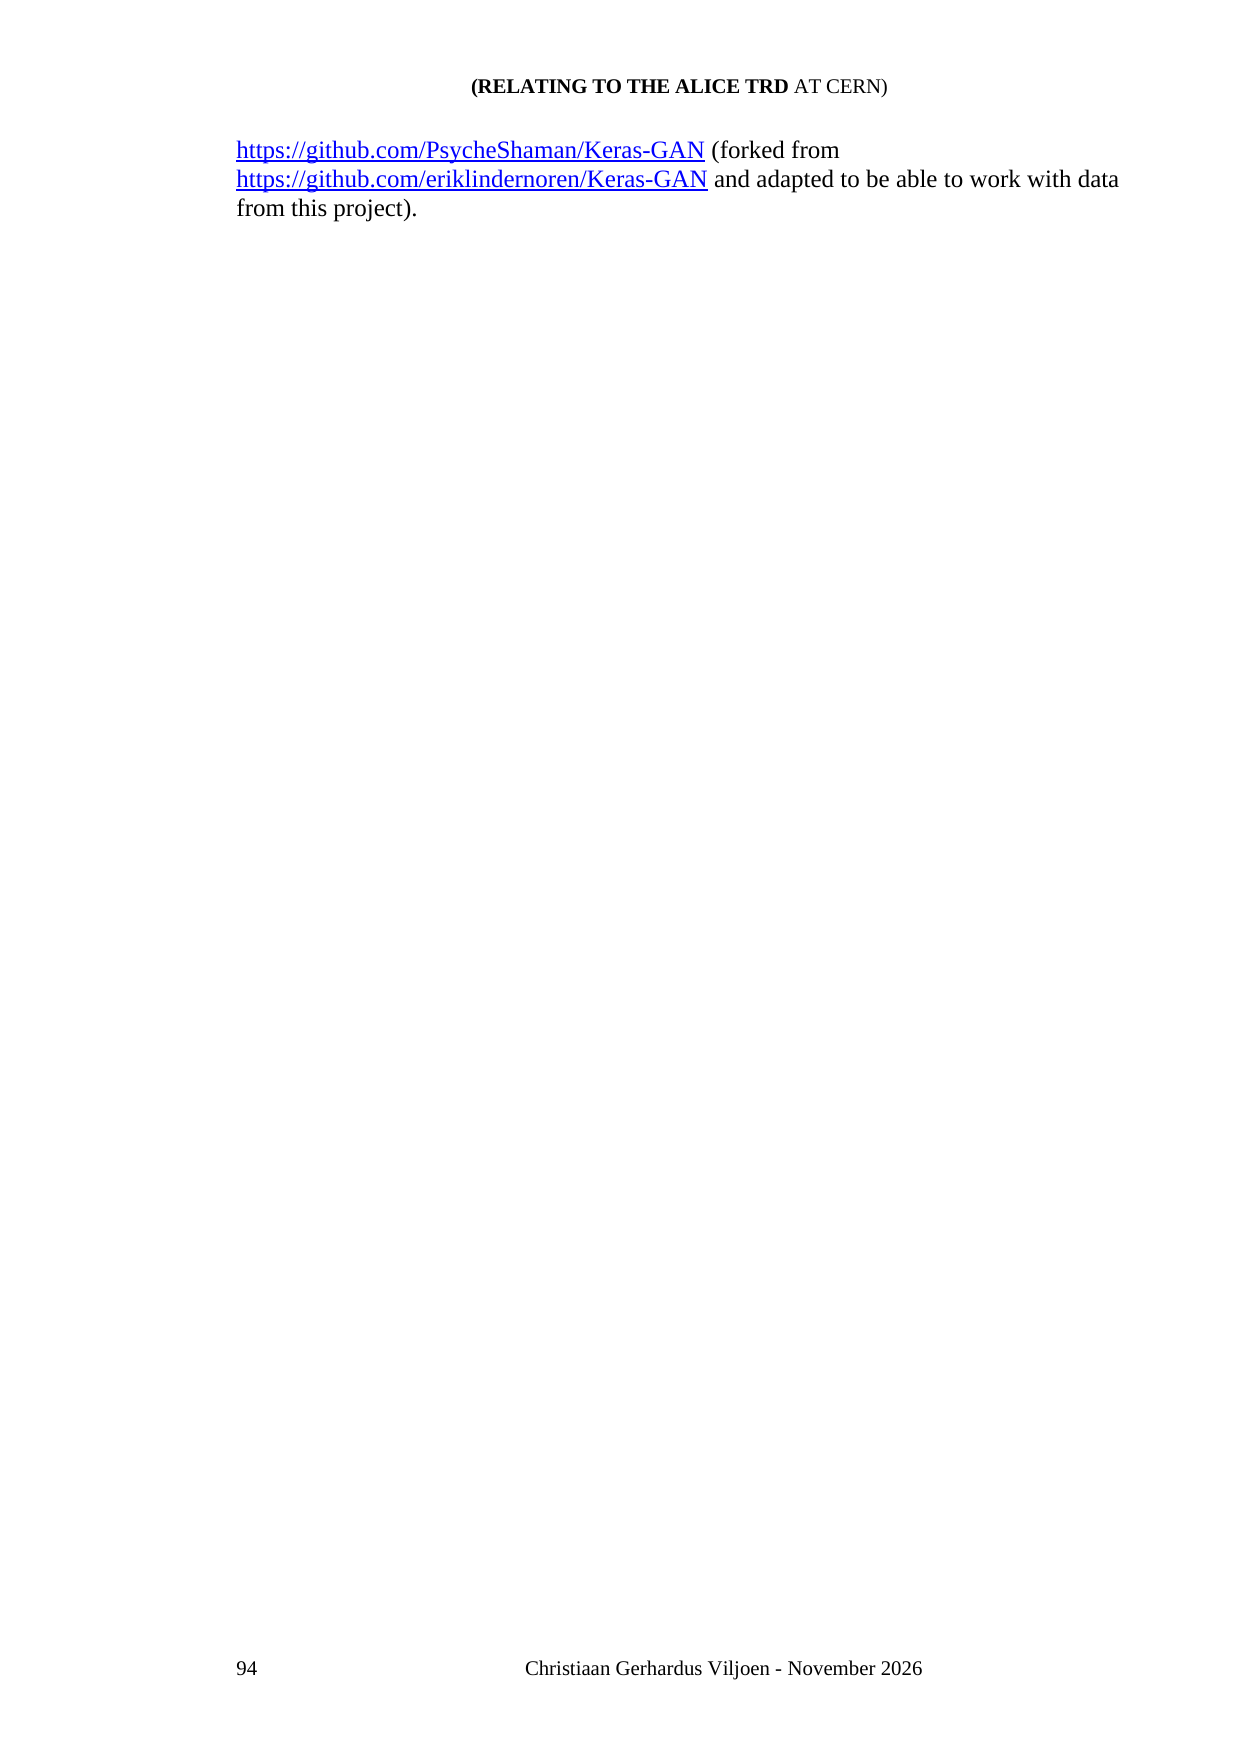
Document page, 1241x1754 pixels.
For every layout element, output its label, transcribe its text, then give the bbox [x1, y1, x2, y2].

text https://github.com/PsycheShaman/Keras-GAN (forked from https://github.com/eriklindernoren/Keras-GAN and adapted to be able to work with data from this project). [236, 135, 1122, 222]
